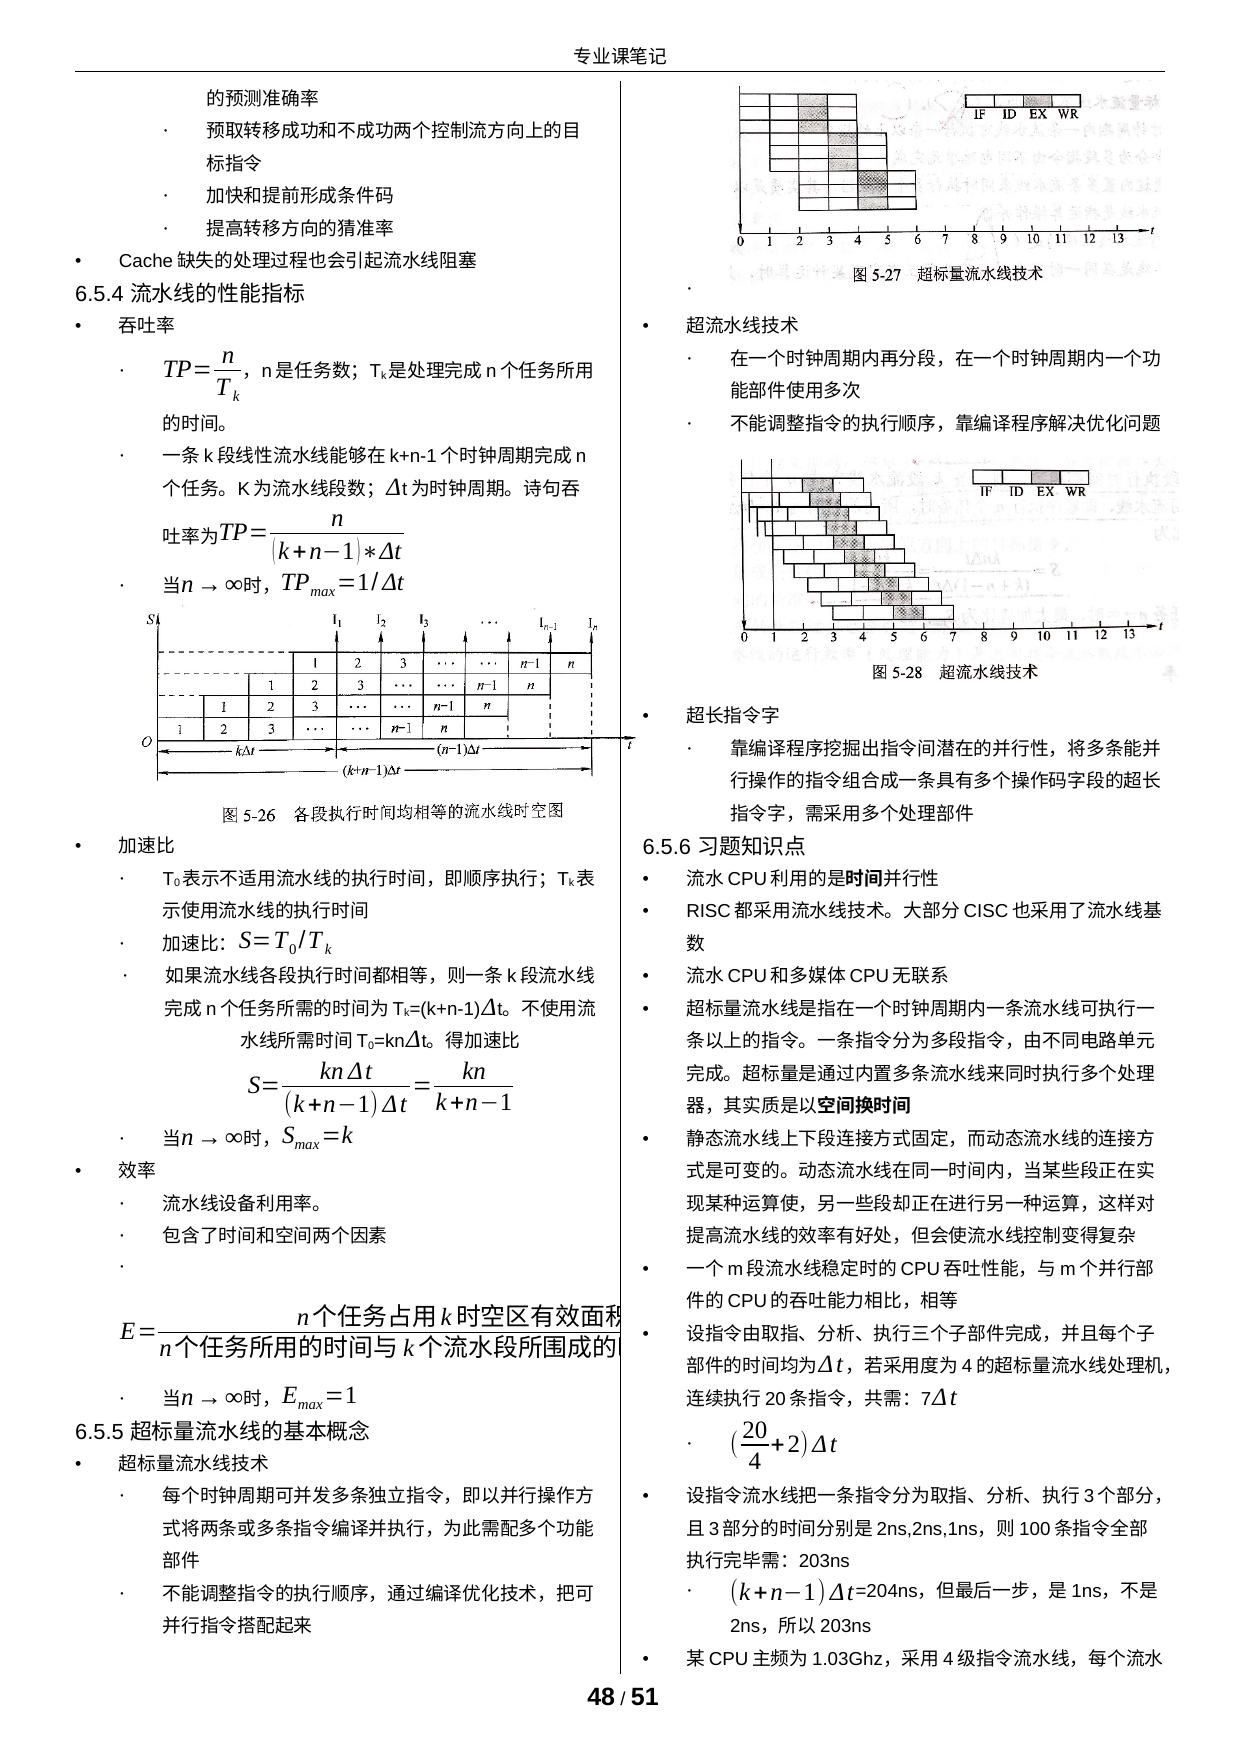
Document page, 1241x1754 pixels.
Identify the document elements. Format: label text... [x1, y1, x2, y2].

list 对转移指令进行分支预测，尽早生成转移目标地址。分支预测分为简单（静态）预测和动态预测。静态预测总是预测条件不满足，即继续执行分支指令的后继指令。动态预测根据程序执行的历史情况，进行动态预测调整，有较高的预测准确率 [162, 81, 598, 113]
list 如果流水线各段执行时间都相等，则一条k段流水线完成n个任务所需的时间为Tk=(k+n-1)t。不使用流水线所需时间T0=knt。得加速比 [119, 958, 598, 1121]
list 加快和提前形成条件码 [162, 178, 598, 211]
list 每个时钟周期可并发多条独立指令，即以并行操作方式将两条或多条指令编译并执行，为此需配多个功能部件 [119, 1478, 598, 1576]
picture [118, 605, 620, 824]
picture [729, 80, 1162, 286]
picture [729, 454, 1179, 683]
text 静态流水线上下段连接方式固定，而动态流水线的连接方式是可变的。动态流水线在同一时间内，当某些段正在实现某种运算使，另一些段却正在进行另一种运算，这样对提高流水线的效率有好处，但会使流水线控制变得复杂 [642, 1121, 1165, 1251]
list 当时， [119, 568, 598, 601]
text 吞吐率 [75, 308, 598, 341]
list ，n是任务数；Tk是处理完成n个任务所用的时间。 [119, 341, 598, 438]
text RISC都采用流水线技术。大部分CISC也采用了流水线基数 [642, 893, 1165, 958]
text 一个m段流水线稳定时的CPU吞吐性能，与m个并行部件的CPU的吞吐能力相比，相等 [642, 1251, 1165, 1316]
text 超标量流水线技术 [75, 1446, 598, 1478]
subtitle 流水线的性能指标 [75, 276, 598, 308]
text 某CPU主频为1.03Ghz，采用4级指令流水线，每个流水段的执行需1个时钟周期。假设CPU执行了100条指令，无任何阻塞，求此时流水线吞吐率： [642, 1641, 1165, 1673]
subtitle 习题知识点 [642, 828, 1165, 861]
list 包含了时间和空间两个因素 [119, 1218, 598, 1251]
picture [621, 605, 642, 824]
list 提高转移方向的猜准率 [162, 211, 598, 243]
text 设指令流水线把一条指令分为取指、分析、执行3个部分，且3部分的时间分别是2ns,2ns,1ns，则100条指令全部执行完毕需：203ns [642, 1478, 1165, 1576]
text 超标量流水线是指在一个时钟周期内一条流水线可执行一条以上的指令。一条指令分为多段指令，由不同电路单元完成。超标量是通过内置多条流水线来同时执行多个处理器，其实质是以空间换时间 [642, 991, 1165, 1121]
list =204ns，但最后一步，是1ns，不是2ns，所以203ns [686, 1576, 1165, 1641]
text 超长指令字 [642, 698, 1165, 731]
text 超流水线技术 [642, 308, 1165, 341]
list T0表示不适用流水线的执行时间，即顺序执行；Tk表示使用流水线的执行时间 [119, 861, 598, 926]
list 流水线设备利用率。 [119, 1186, 598, 1218]
list 在一个时钟周期内再分段，在一个时钟周期内一个功能部件使用多次 [686, 341, 1165, 406]
list 一条k段线性流水线能够在k+n-1个时钟周期完成n个任务。K为流水线段数；t为时钟周期。诗句吞吐率为 [119, 438, 598, 568]
text 加速比 [75, 828, 598, 861]
list 当时， [119, 1121, 598, 1153]
text Cache缺失的处理过程也会引起流水线阻塞 [75, 243, 598, 276]
list 不能调整指令的执行顺序，通过编译优化技术，把可并行指令搭配起来 [119, 1576, 598, 1641]
text 流水CPU利用的是时间并行性 [642, 861, 1165, 893]
subtitle 超标量流水线的基本概念 [75, 1413, 598, 1446]
text 流水CPU和多媒体CPU无联系 [642, 958, 1165, 991]
list 当时， [119, 1381, 598, 1413]
list 预取转移成功和不成功两个控制流方向上的目标指令 [162, 113, 598, 178]
text 效率 [75, 1153, 598, 1186]
list 加速比： [119, 926, 598, 958]
text 设指令由取指、分析、执行三个子部件完成，并且每个子部件的时间均为，若采用度为4的超标量流水线处理机，连续执行20条指令，共需：7 [642, 1316, 1165, 1413]
list 靠编译程序挖掘出指令间潜在的并行性，将多条能并行操作的指令组合成一条具有多个操作码字段的超长指令字，需采用多个处理部件 [686, 731, 1165, 828]
